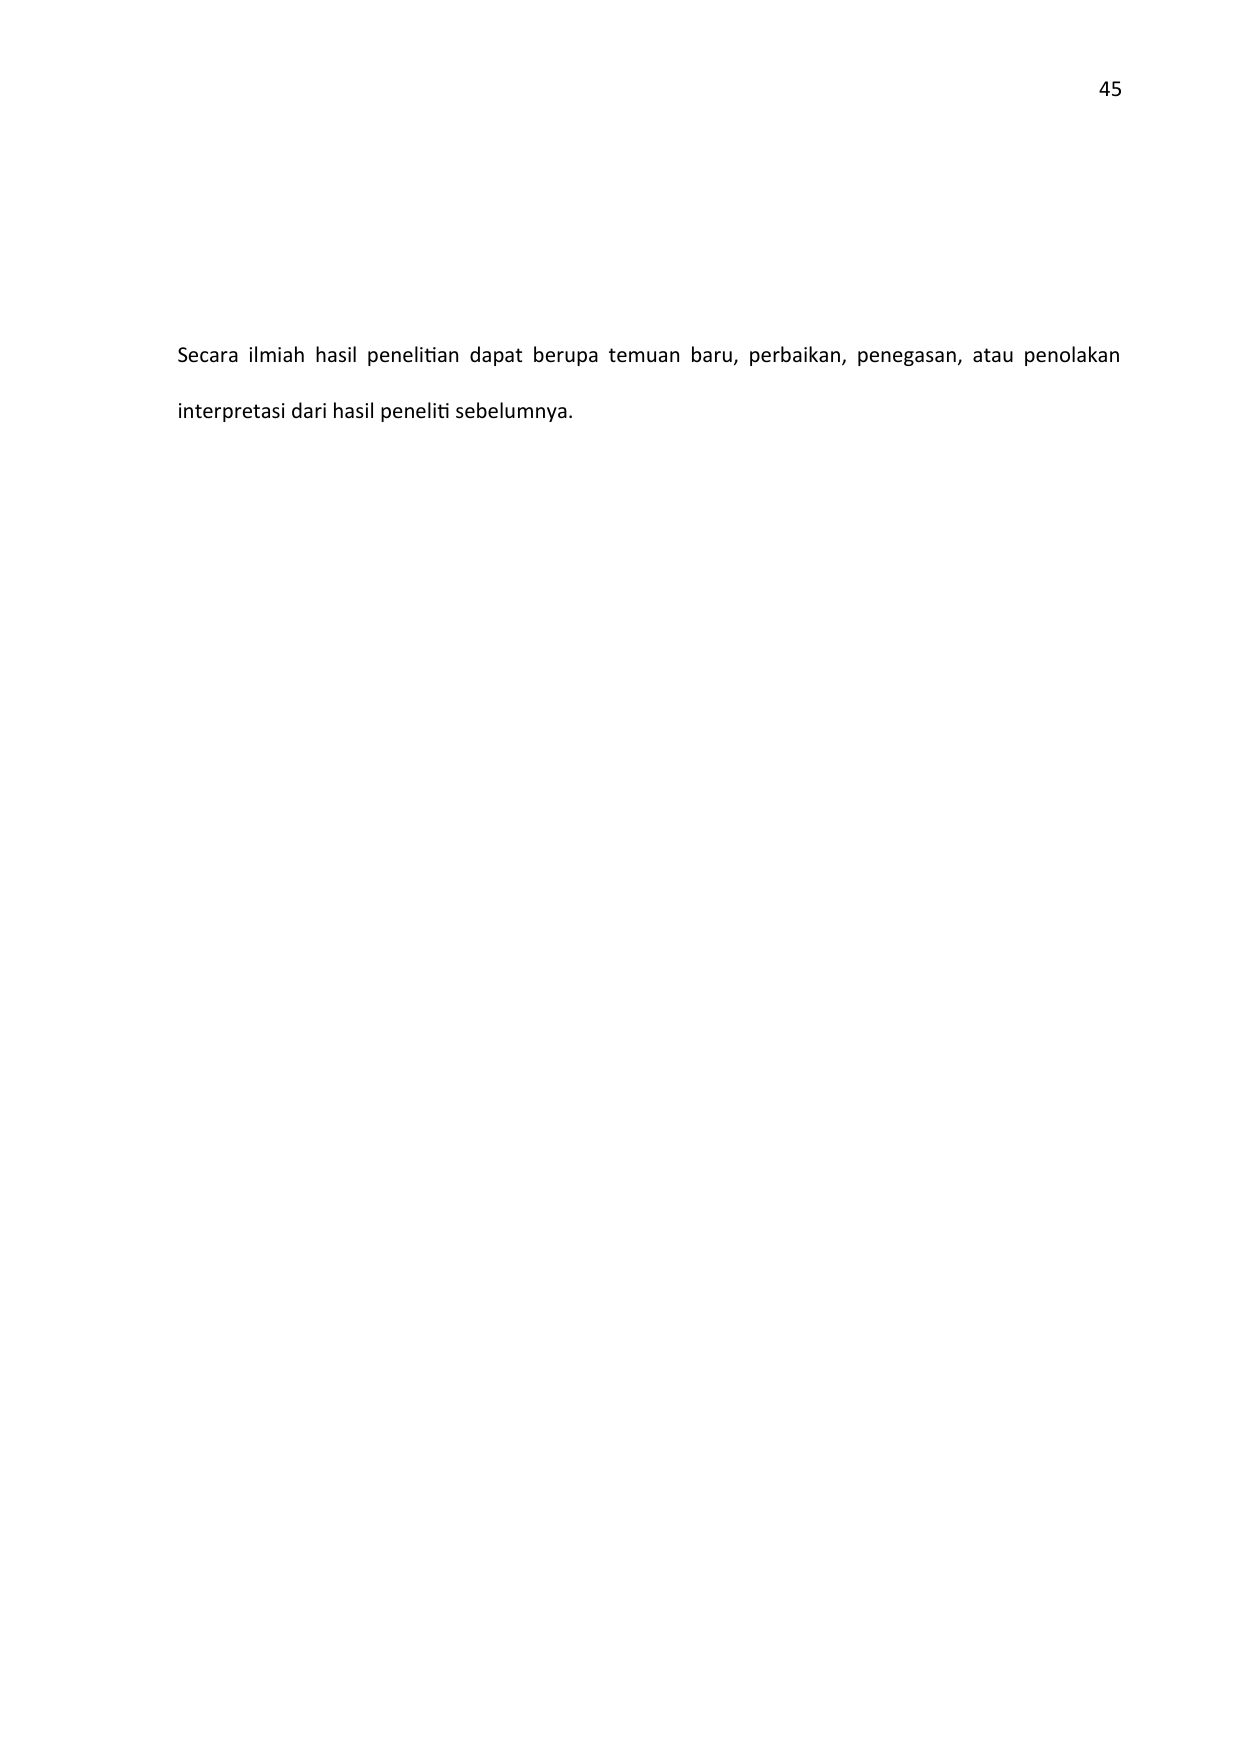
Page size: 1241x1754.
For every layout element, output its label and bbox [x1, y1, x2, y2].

text [177, 340, 1122, 424]
